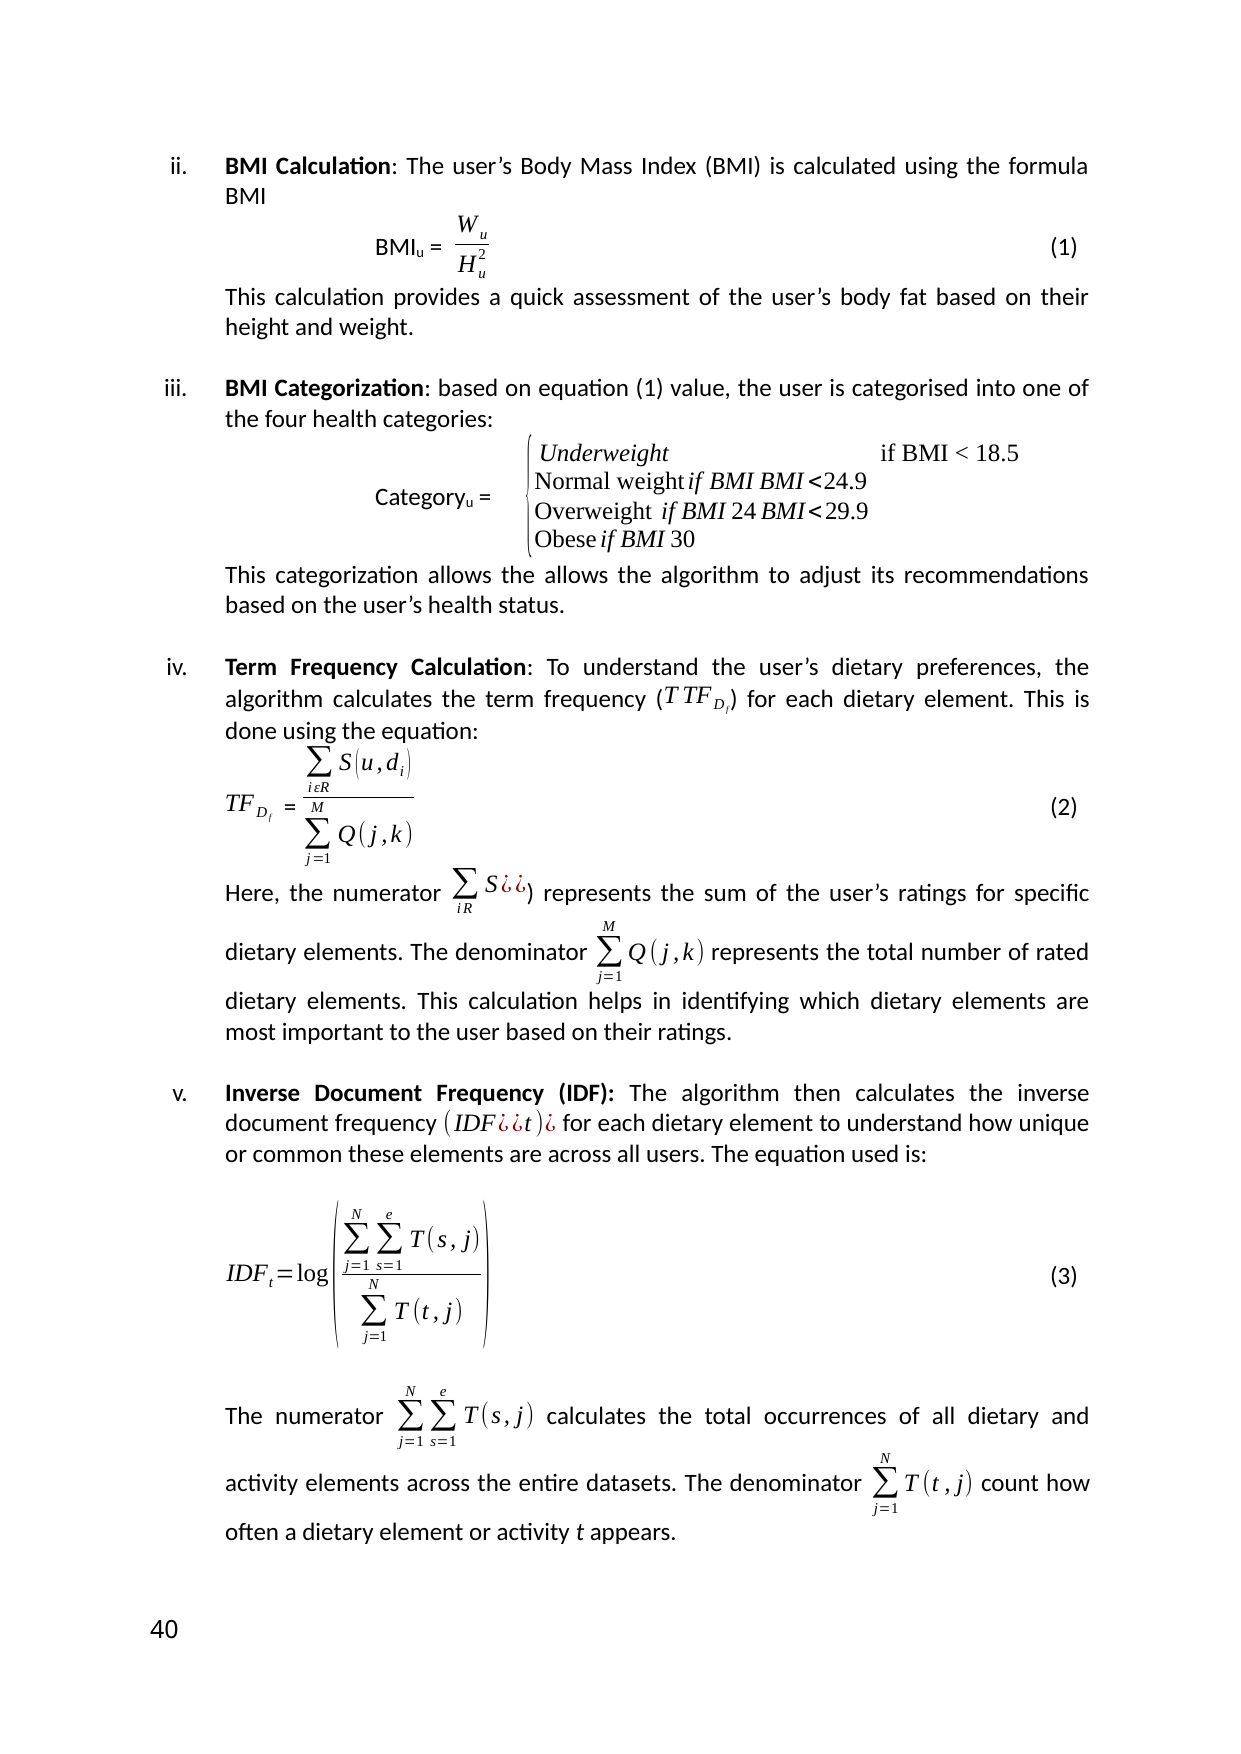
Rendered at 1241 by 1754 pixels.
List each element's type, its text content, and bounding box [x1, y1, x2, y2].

text This categorization allows the allows the algorithm to adjust its recommendations based on the user’s health status. [225, 559, 1090, 620]
text The numerator calculates the total occurrences of all dietary and activity elements across the entire datasets. The denominator count how often a dietary element or activity t appears. [225, 1382, 1090, 1547]
text Here, the numerator ) represents the sum of the user’s ratings for specific dietary elements. The denominator represents the total number of rated dietary elements. This calculation helps in identifying which dietary elements are most important to the user based on their ratings. [225, 867, 1090, 1046]
list Categoryu = [375, 433, 1090, 559]
list BMI Categorization: based on equation (1) value, the user is categorised into one of the four health categories: [187, 372, 1090, 433]
list Inverse Document Frequency (IDF): The algorithm then calculates the inverse document frequency for each dietary element to understand how unique or common these elements are across all users. The equation used is: [187, 1077, 1090, 1168]
list BMIu = (1) [375, 211, 1090, 281]
list BMI Calculation: The user’s Body Mass Index (BMI) is calculated using the formula BMI [187, 150, 1090, 211]
text This calculation provides a quick assessment of the user’s body fat based on their height and weight. [225, 281, 1090, 342]
list (3) [225, 1199, 1090, 1351]
list = (2) [225, 745, 1090, 867]
list Term Frequency Calculation: To understand the user’s dietary preferences, the algorithm calculates the term frequency () for each dietary element. This is done using the equation: [187, 651, 1090, 745]
